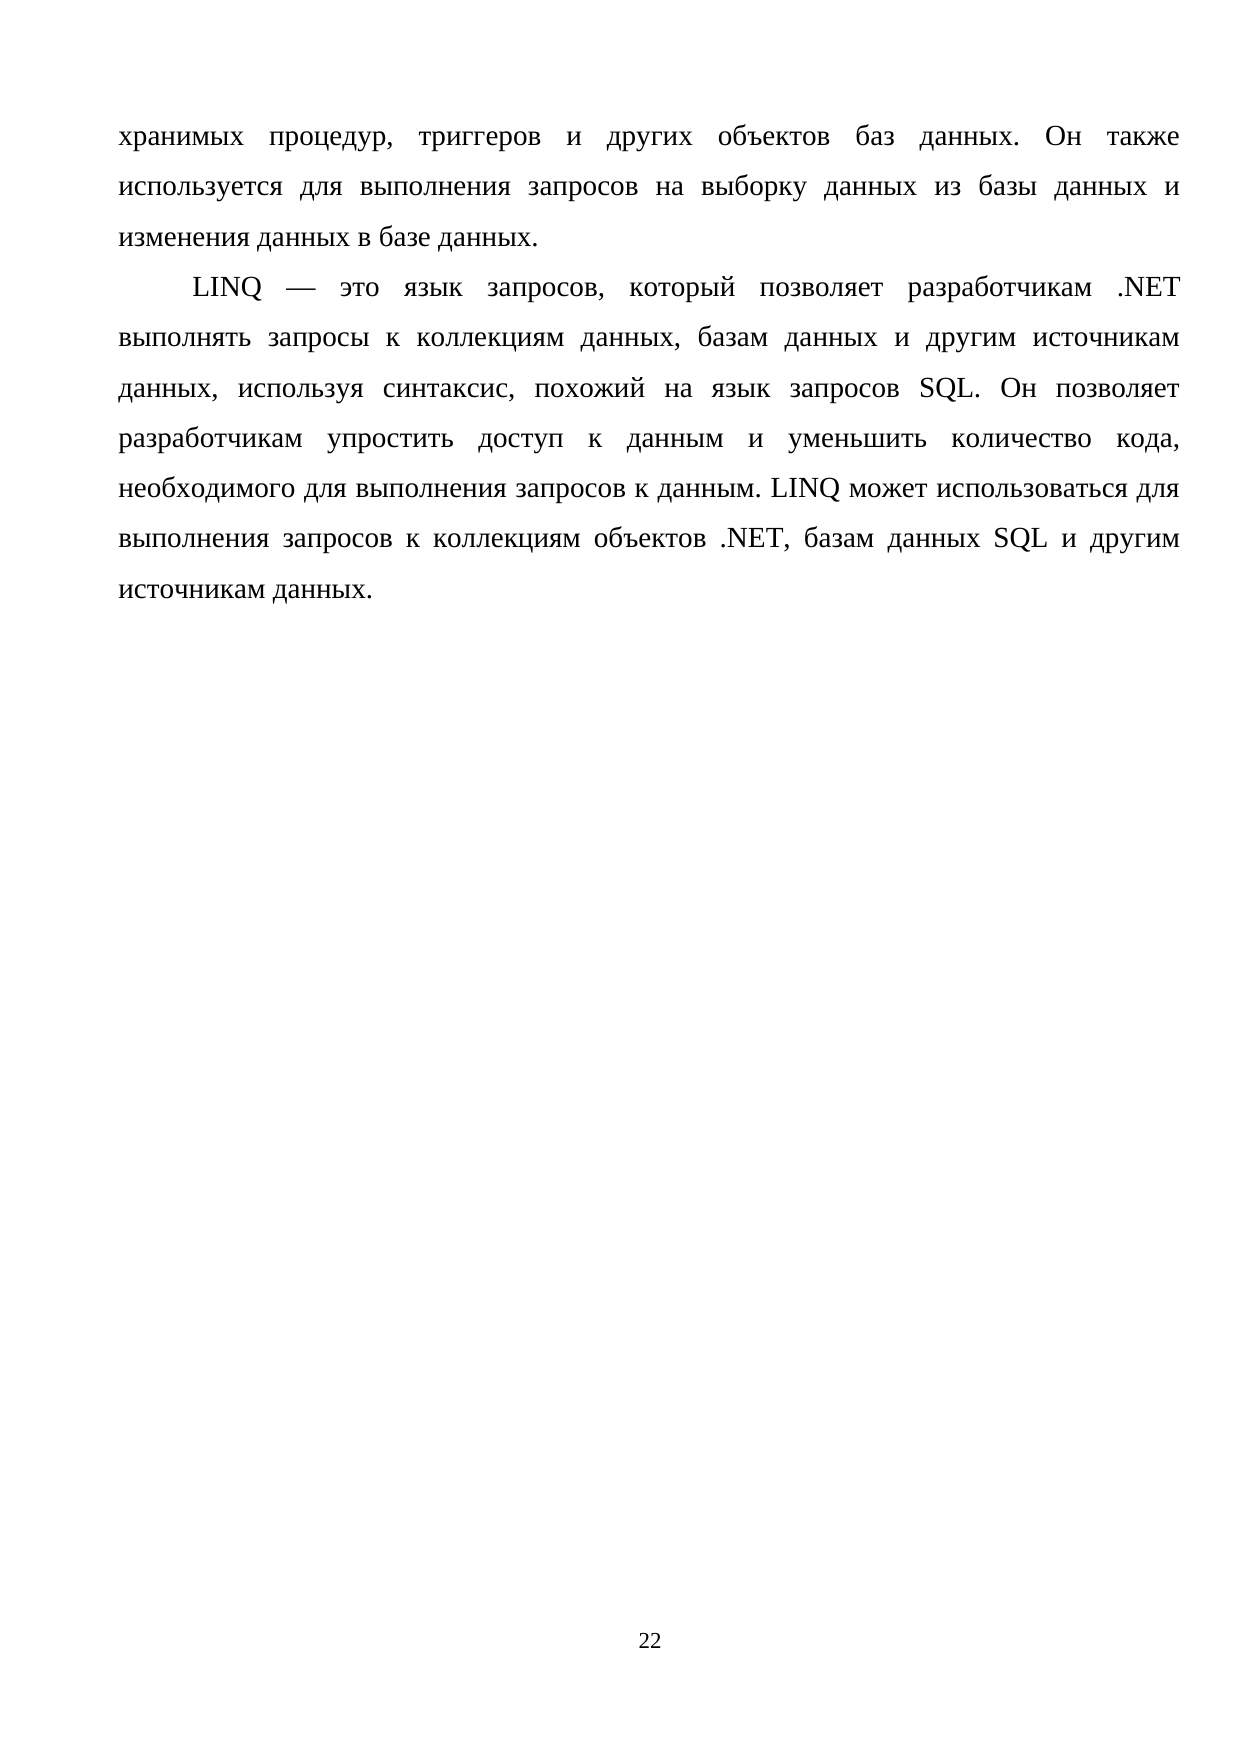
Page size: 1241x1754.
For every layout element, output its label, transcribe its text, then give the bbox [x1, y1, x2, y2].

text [118, 118, 1181, 252]
text LINQ — это язык запросов, который позволяет разработчикам .NET выполнять запросы к коллекциям данных, базам данных и другим источникам данных, используя синтаксис, похожий на язык запросов SQL. Он позволяет разработчикам упростить доступ к данным и уменьшить количество кода, необходимого для выполнения запросов к данным. LINQ может использоваться для выполнения запросов к коллекциям объектов .NET, базам данных SQL и другим источникам данных. [118, 269, 1181, 604]
